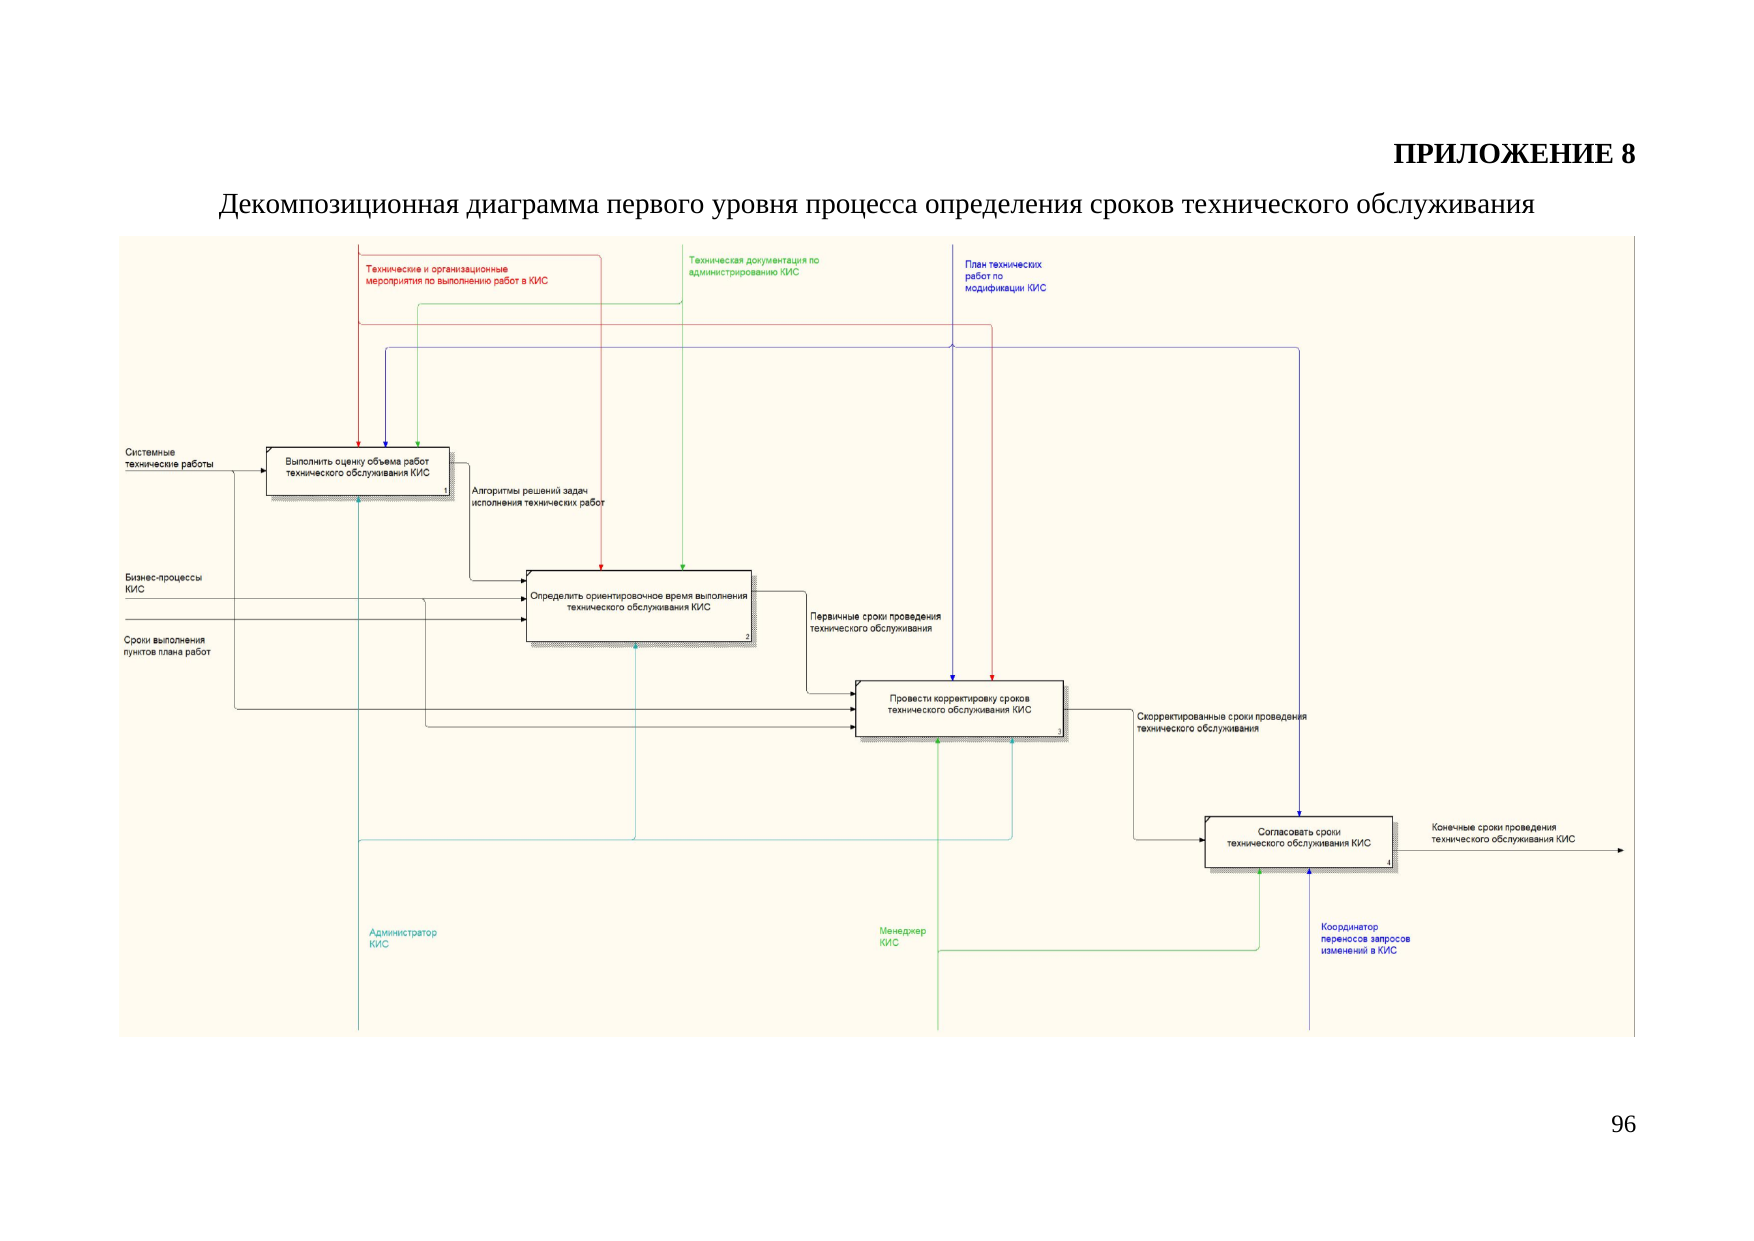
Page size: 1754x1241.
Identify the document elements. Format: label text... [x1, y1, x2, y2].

subtitle Декомпозиционная диаграмма первого уровня процесса определения сроков технического обслуживания [118, 186, 1636, 220]
picture [119, 236, 1635, 1037]
subtitle ПРИЛОЖЕНИЕ 8 [118, 136, 1636, 170]
